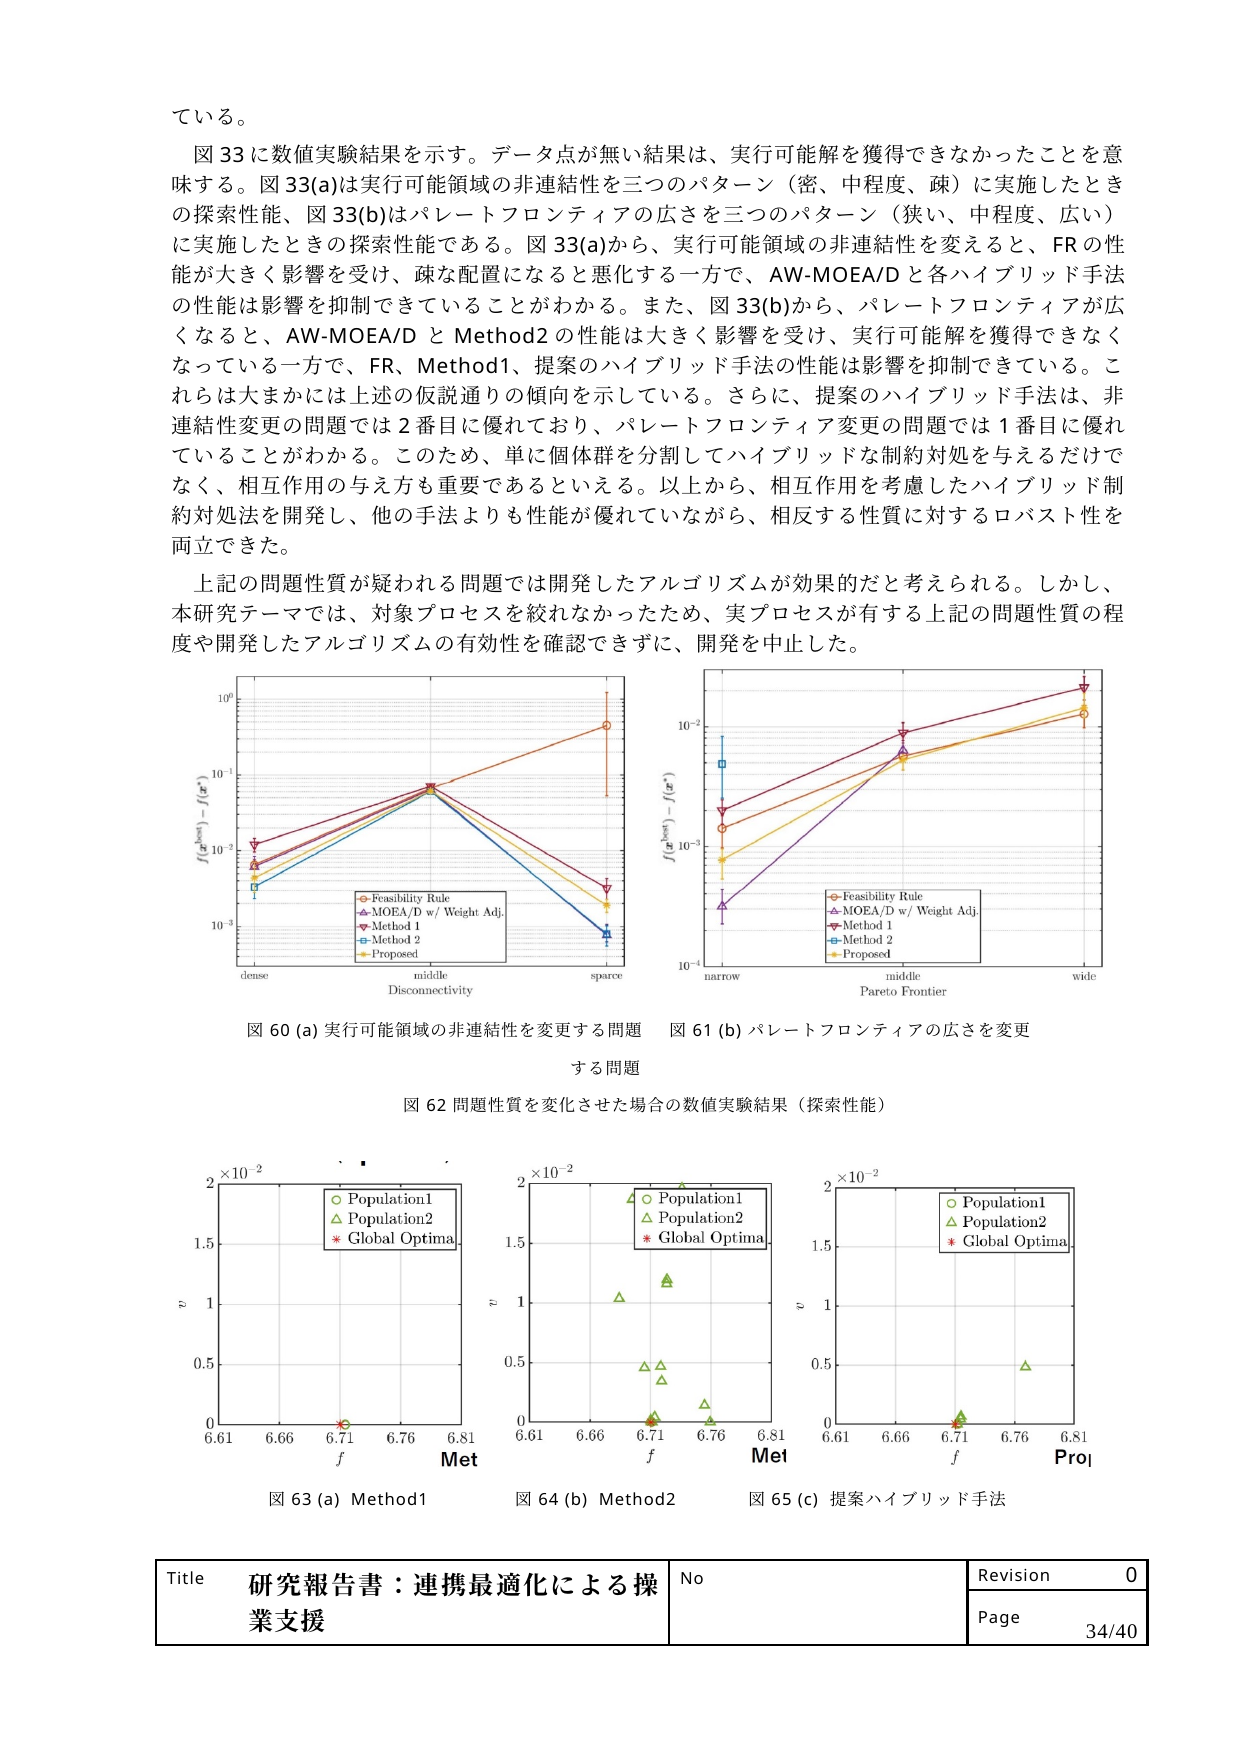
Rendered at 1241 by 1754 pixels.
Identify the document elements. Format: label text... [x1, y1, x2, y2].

text 上記の問題性質が疑われる問題では開発したアルゴリズムが効果的だと考えられる。しかし、本研究テーマでは、対象プロセスを絞れなかったため、実プロセスが有する上記の問題性質の程度や開発したアルゴリズムの有効性を確認できずに、開発を中止した。 [171, 567, 1126, 657]
picture [186, 672, 632, 998]
picture [792, 1166, 1091, 1467]
picture [483, 1162, 787, 1467]
text 図33に数値実験結果を示す。データ点が無い結果は、実行可能解を獲得できなかったことを意味する。図33(a)は実行可能領域の非連結性を三つのパターン（密、中程度、疎）に実施したときの探索性能、図33(b)はパレートフロンティアの広さを三つのパターン（狭い、中程度、広い）に実施したときの探索性能である。図33(a)から、実行可能領域の非連結性を変えると、FRの性能が大きく影響を受け、疎な配置になると悪化する一方で、AW-MOEA/Dと各ハイブリッド手法の性能は影響を抑制できていることがわかる。また、図33(b)から、パレートフロンティアが広くなると、AW-MOEA/D とMethod2の性能は大きく影響を受け、実行可能解を獲得できなくなっている一方で、FR、Method1、提案のハイブリッド手法の性能は影響を抑制できている。これらは大まかには上述の仮説通りの傾向を示している。さらに、提案のハイブリッド手法は、非連結性変更の問題では2番目に優れており、パレートフロンティア変更の問題では1番目に優れていることがわかる。このため、単に個体群を分割してハイブリッドな制約対処を与えるだけでなく、相互作用の与え方も重要であるといえる。以上から、相互作用を考慮したハイブリッド制約対処法を開発し、他の手法よりも性能が優れていながら、相反する性質に対するロバスト性を両立できた。 [171, 138, 1126, 559]
picture [650, 665, 1111, 998]
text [171, 100, 1126, 130]
picture [171, 1161, 478, 1467]
